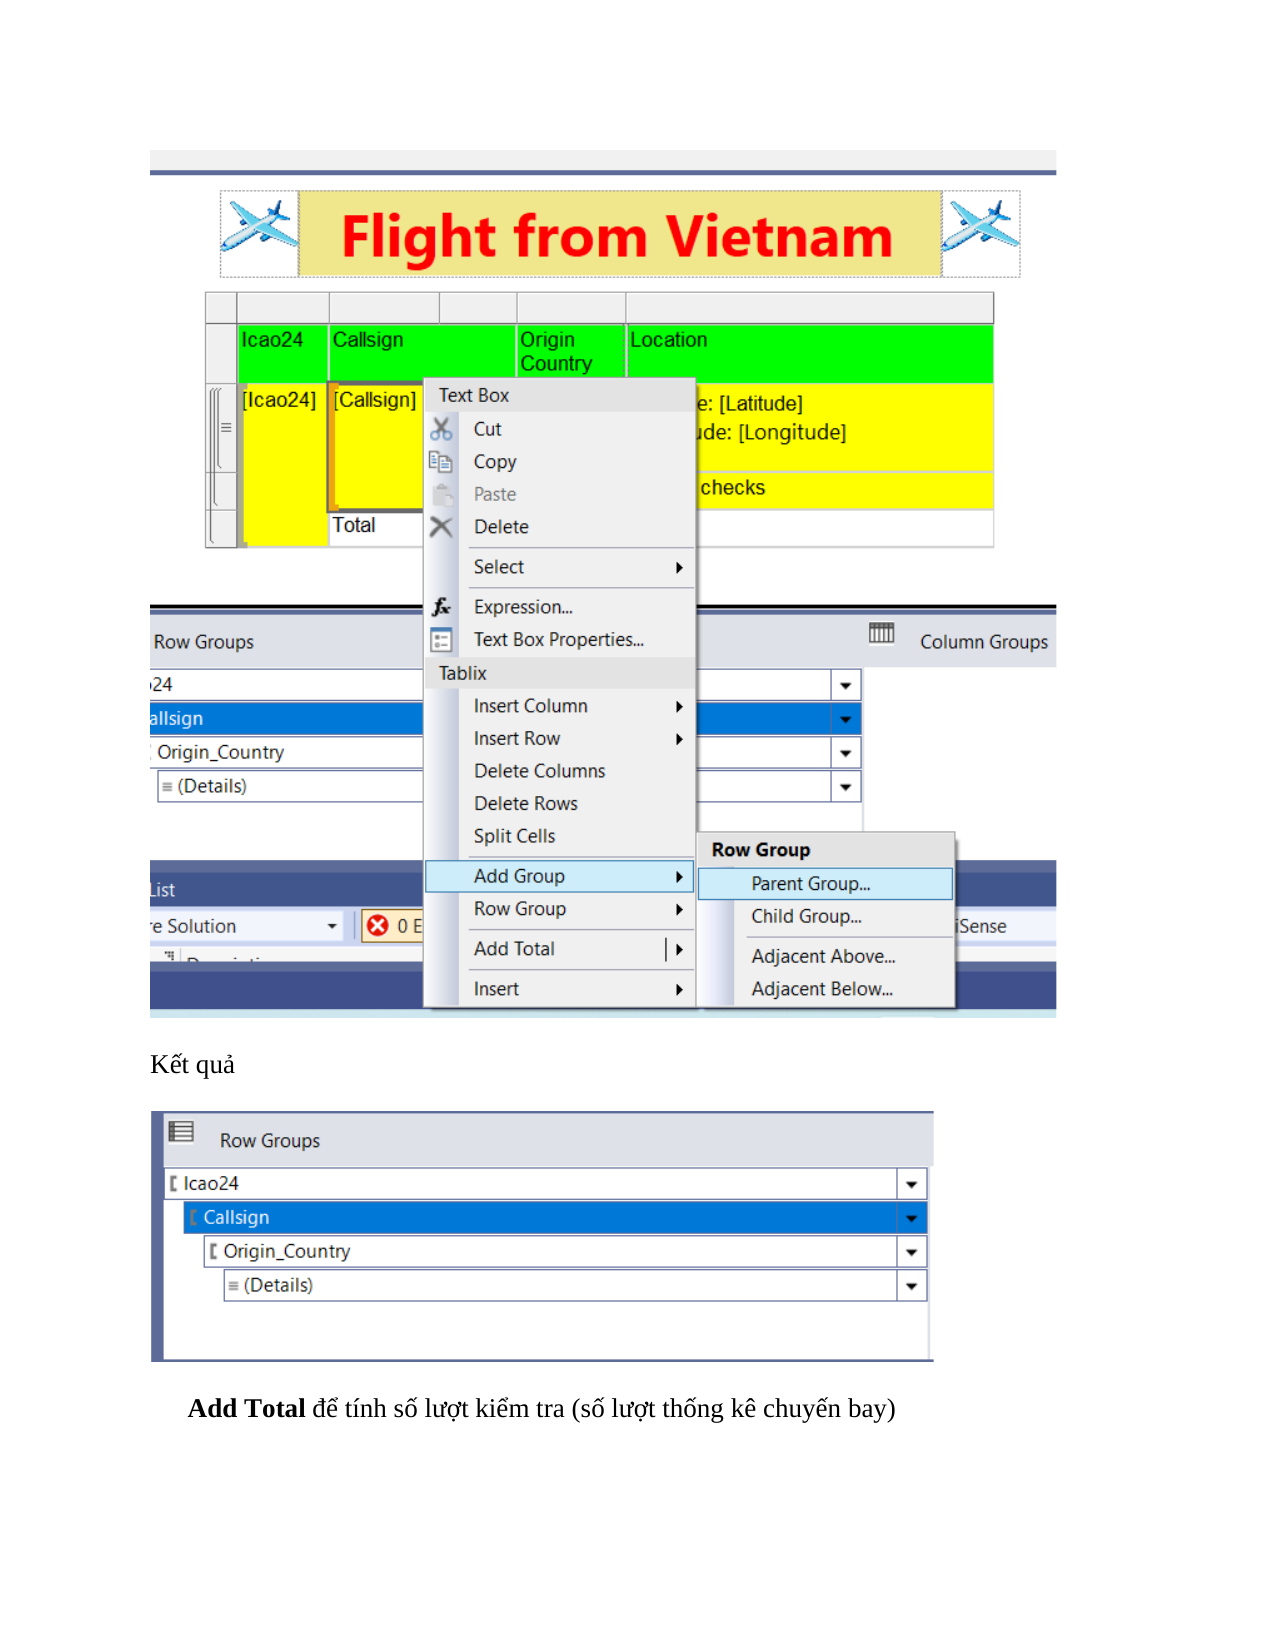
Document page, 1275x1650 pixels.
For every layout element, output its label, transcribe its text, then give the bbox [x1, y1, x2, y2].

text Add Total để tính số lượt kiểm tra (số lượt thống kê chuyến bay) [150, 1392, 1125, 1423]
picture [150, 150, 1057, 1018]
picture [150, 1111, 934, 1362]
text Kết quả [150, 1048, 1125, 1079]
